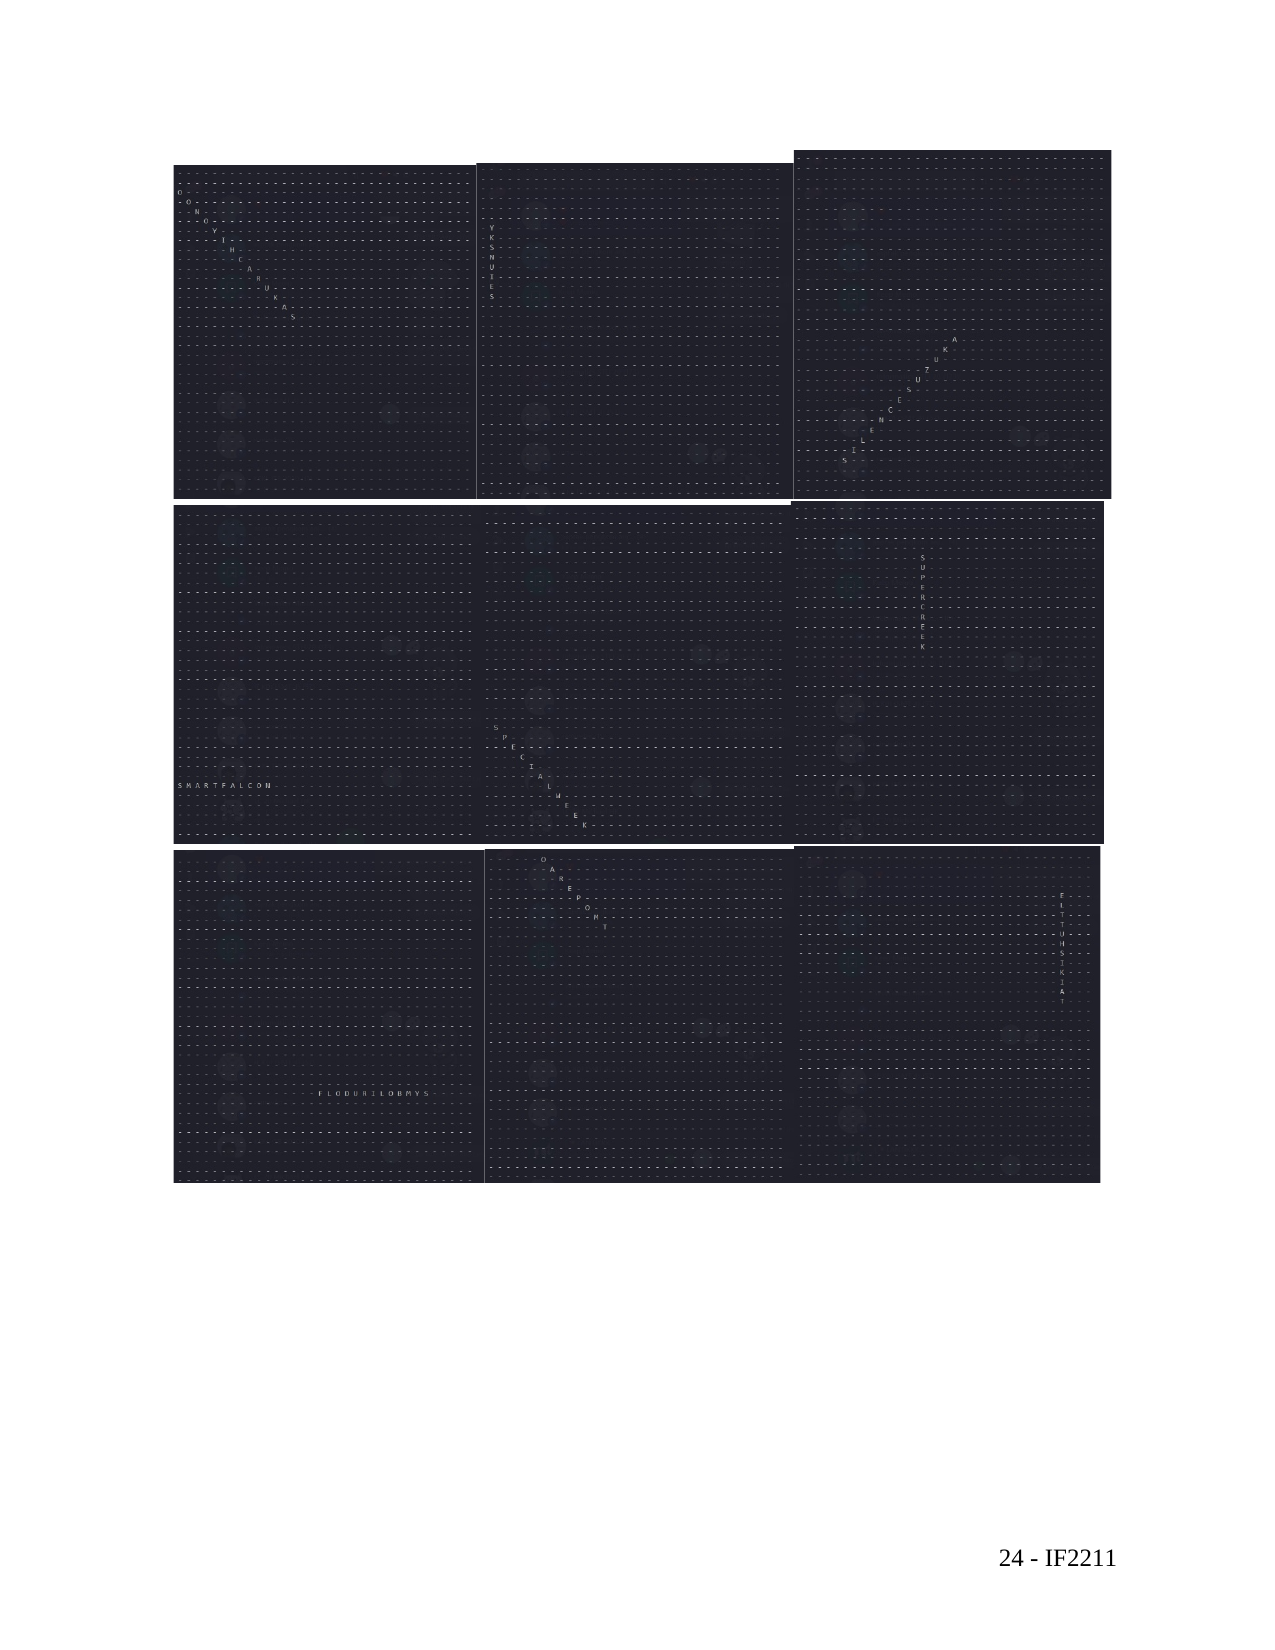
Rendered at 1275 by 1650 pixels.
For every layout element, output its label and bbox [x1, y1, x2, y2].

picture [173, 150, 1112, 499]
picture [173, 846, 1101, 1183]
picture [173, 501, 1104, 844]
